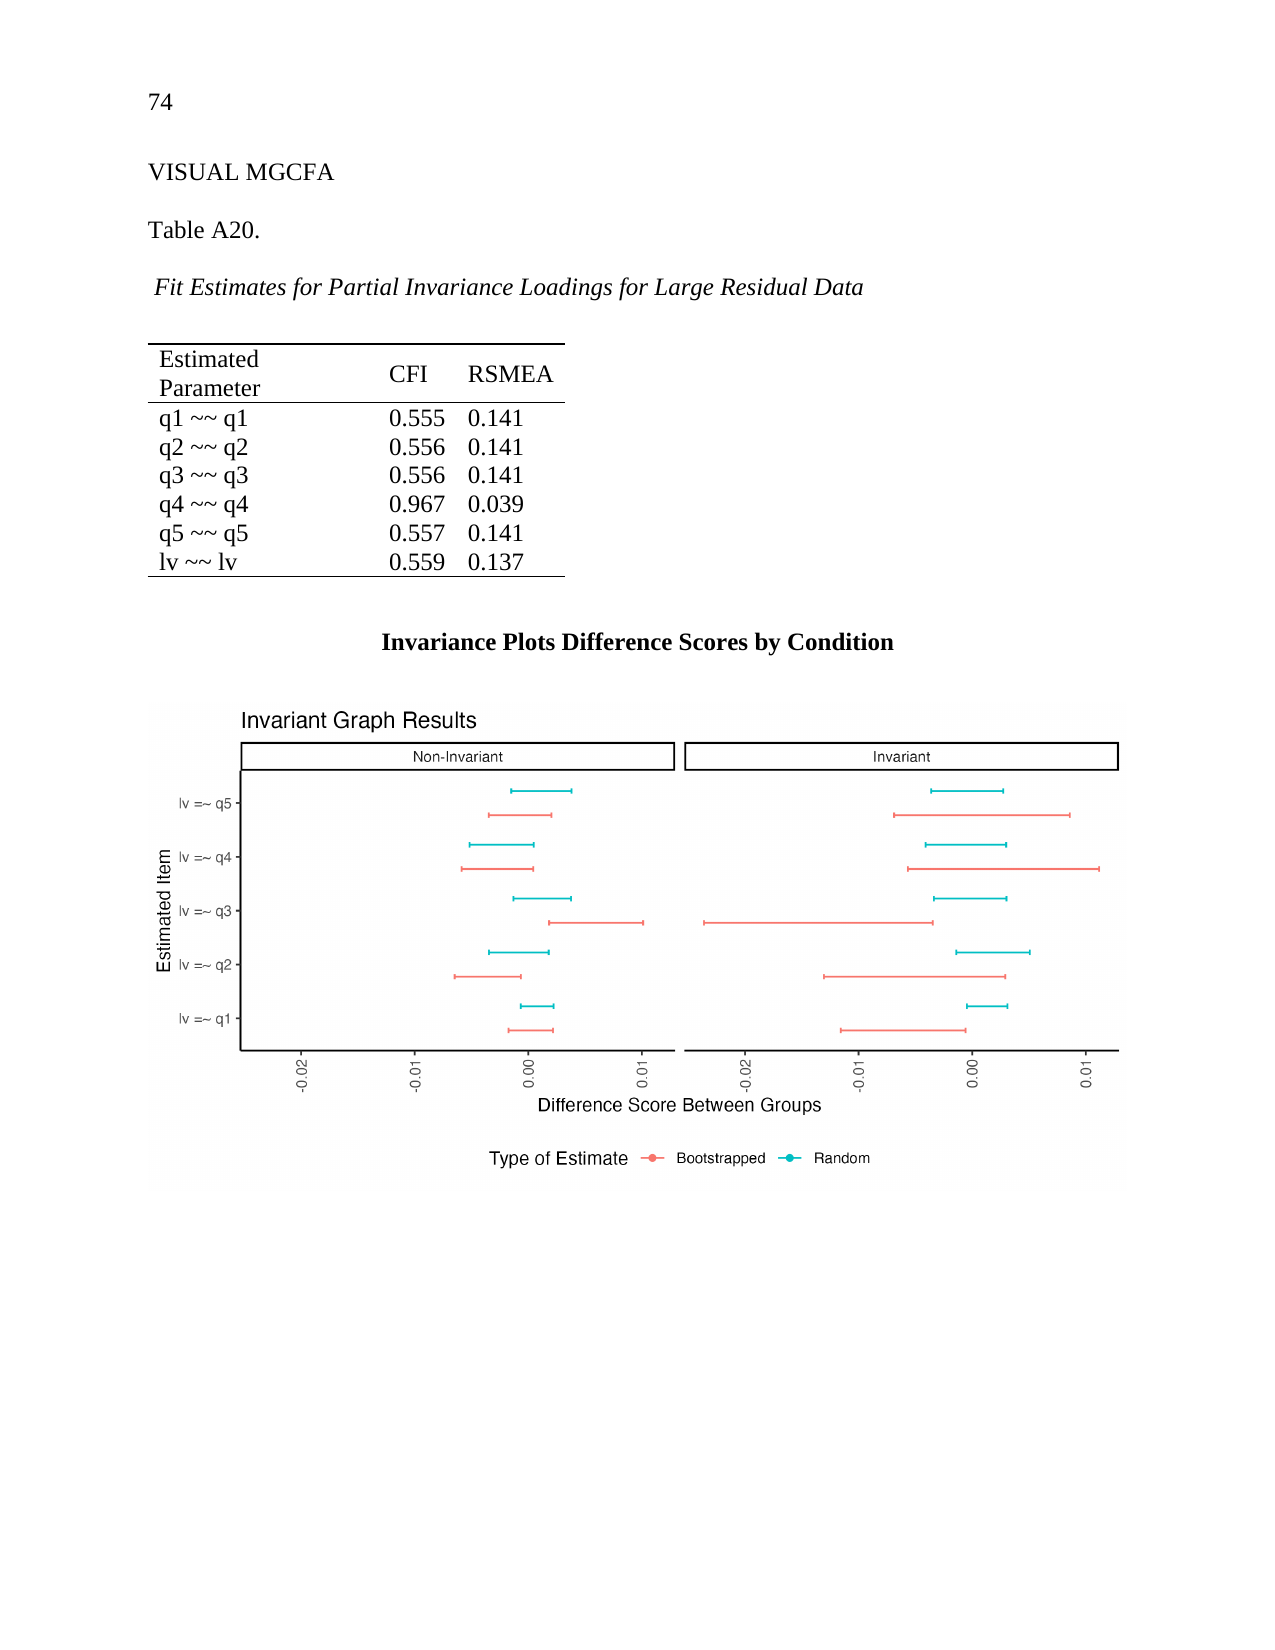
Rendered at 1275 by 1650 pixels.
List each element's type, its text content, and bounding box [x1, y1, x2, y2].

table_cell 0.556 [378, 461, 456, 489]
table_cell lv ~~ lv [148, 547, 378, 576]
text Table A20. Fit Estimates for Partial Invariance Loadings for Large Residual Data [148, 215, 1127, 301]
table_cell q2 ~~ q2 [148, 432, 378, 461]
table_cell 0.137 [456, 547, 565, 576]
table_cell 0.559 [378, 547, 456, 576]
table_cell 0.557 [378, 518, 456, 547]
table_cell 0.556 [378, 432, 456, 461]
table_cell q3 ~~ q3 [148, 461, 378, 489]
table_cell 0.967 [378, 489, 456, 518]
table_header Estimated Parameter [148, 345, 378, 402]
table_cell 0.141 [456, 518, 565, 547]
table_header RSMEA [456, 345, 565, 402]
table_cell 0.039 [456, 489, 565, 518]
table_cell q1 ~~ q1 [148, 403, 378, 432]
picture [147, 702, 1128, 1191]
table_cell 0.555 [378, 403, 456, 432]
table_cell 0.141 [456, 403, 565, 432]
table_cell 0.141 [456, 461, 565, 489]
table_cell 0.141 [456, 432, 565, 461]
table_header CFI [378, 345, 456, 402]
table_cell q4 ~~ q4 [148, 489, 378, 518]
table_cell q5 ~~ q5 [148, 518, 378, 547]
subtitle Invariance Plots Difference Scores by Condition [148, 627, 1127, 655]
